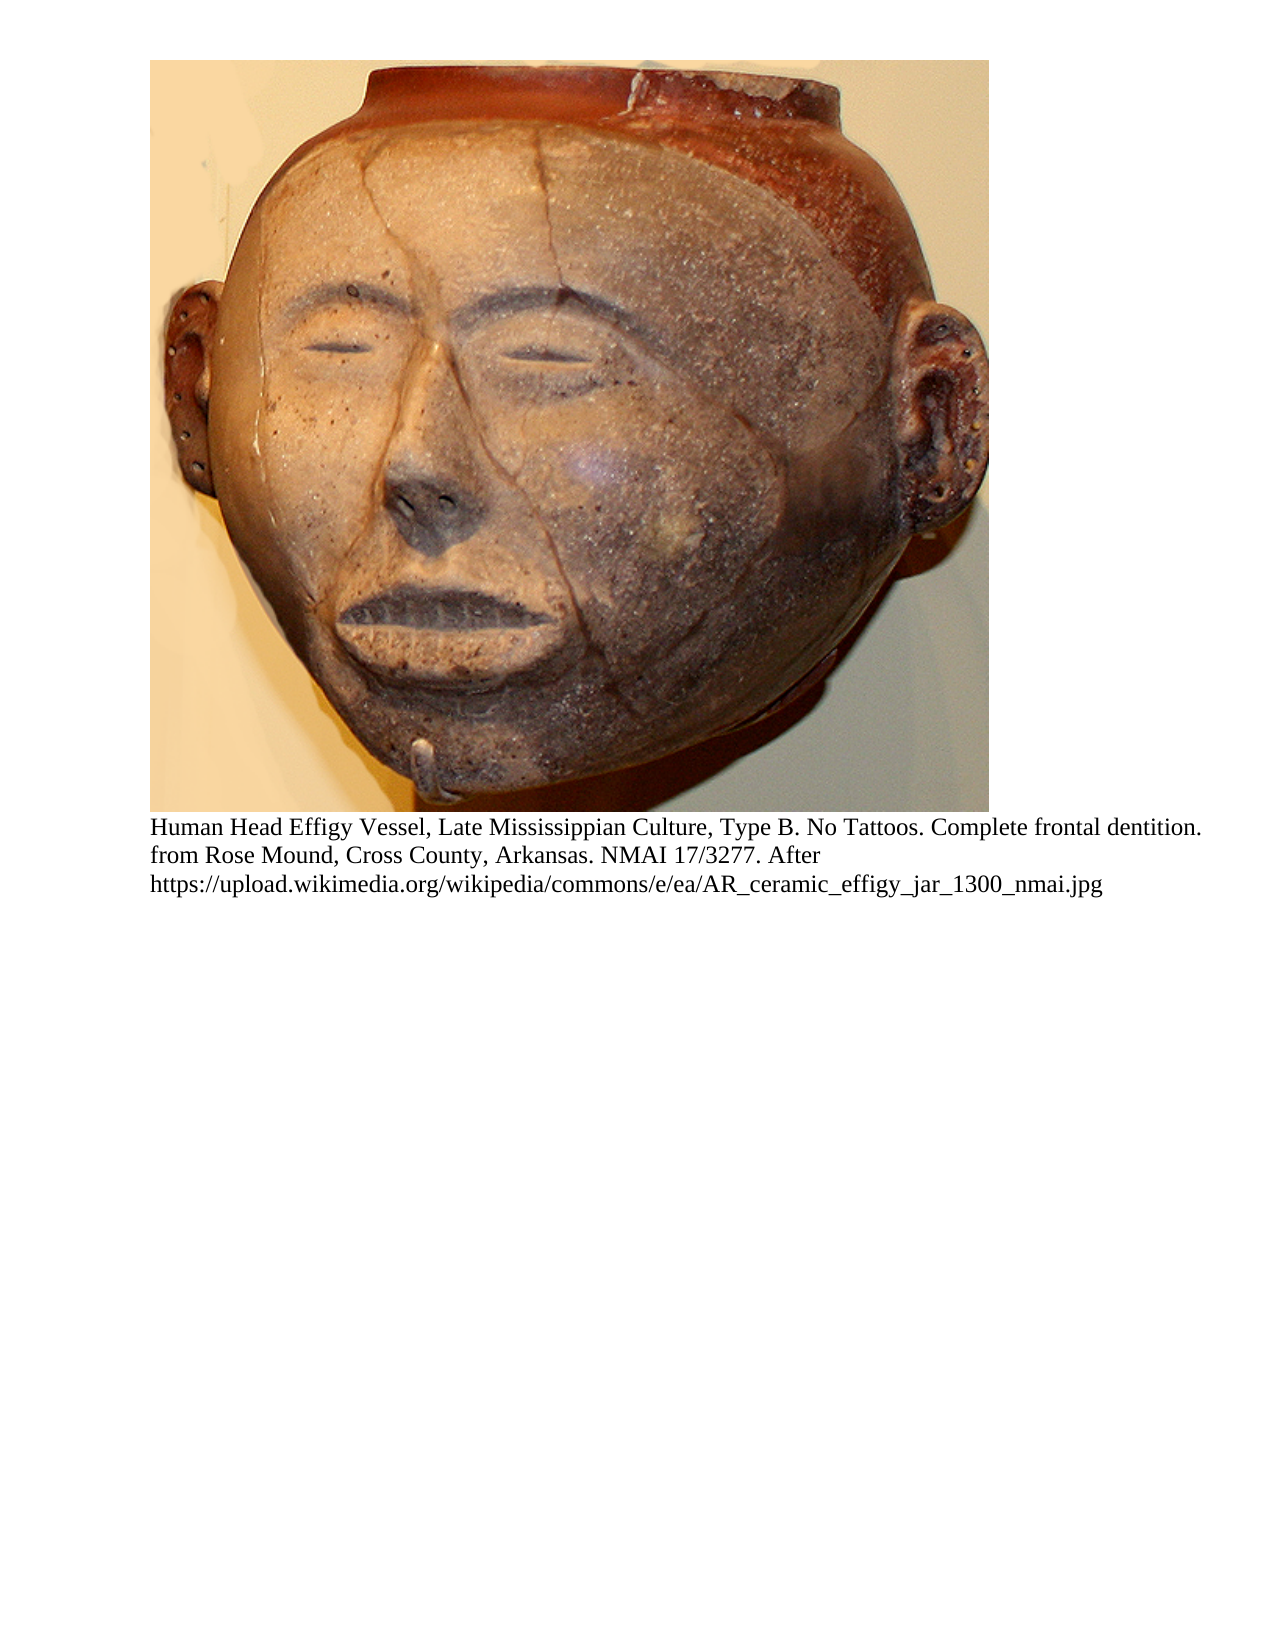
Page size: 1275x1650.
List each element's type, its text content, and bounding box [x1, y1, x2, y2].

picture [150, 60, 989, 812]
text Human Head Effigy Vessel, Late Mississippian Culture, Type B. No Tattoos. Complete frontal dentition. from Rose Mound, Cross County, Arkansas. NMAI 17/3277. After https://upload.wikimedia.org/wikipedia/commons/e/ea/AR_ceramic_effigy_jar_1300_nmai.jpg [150, 812, 1215, 898]
